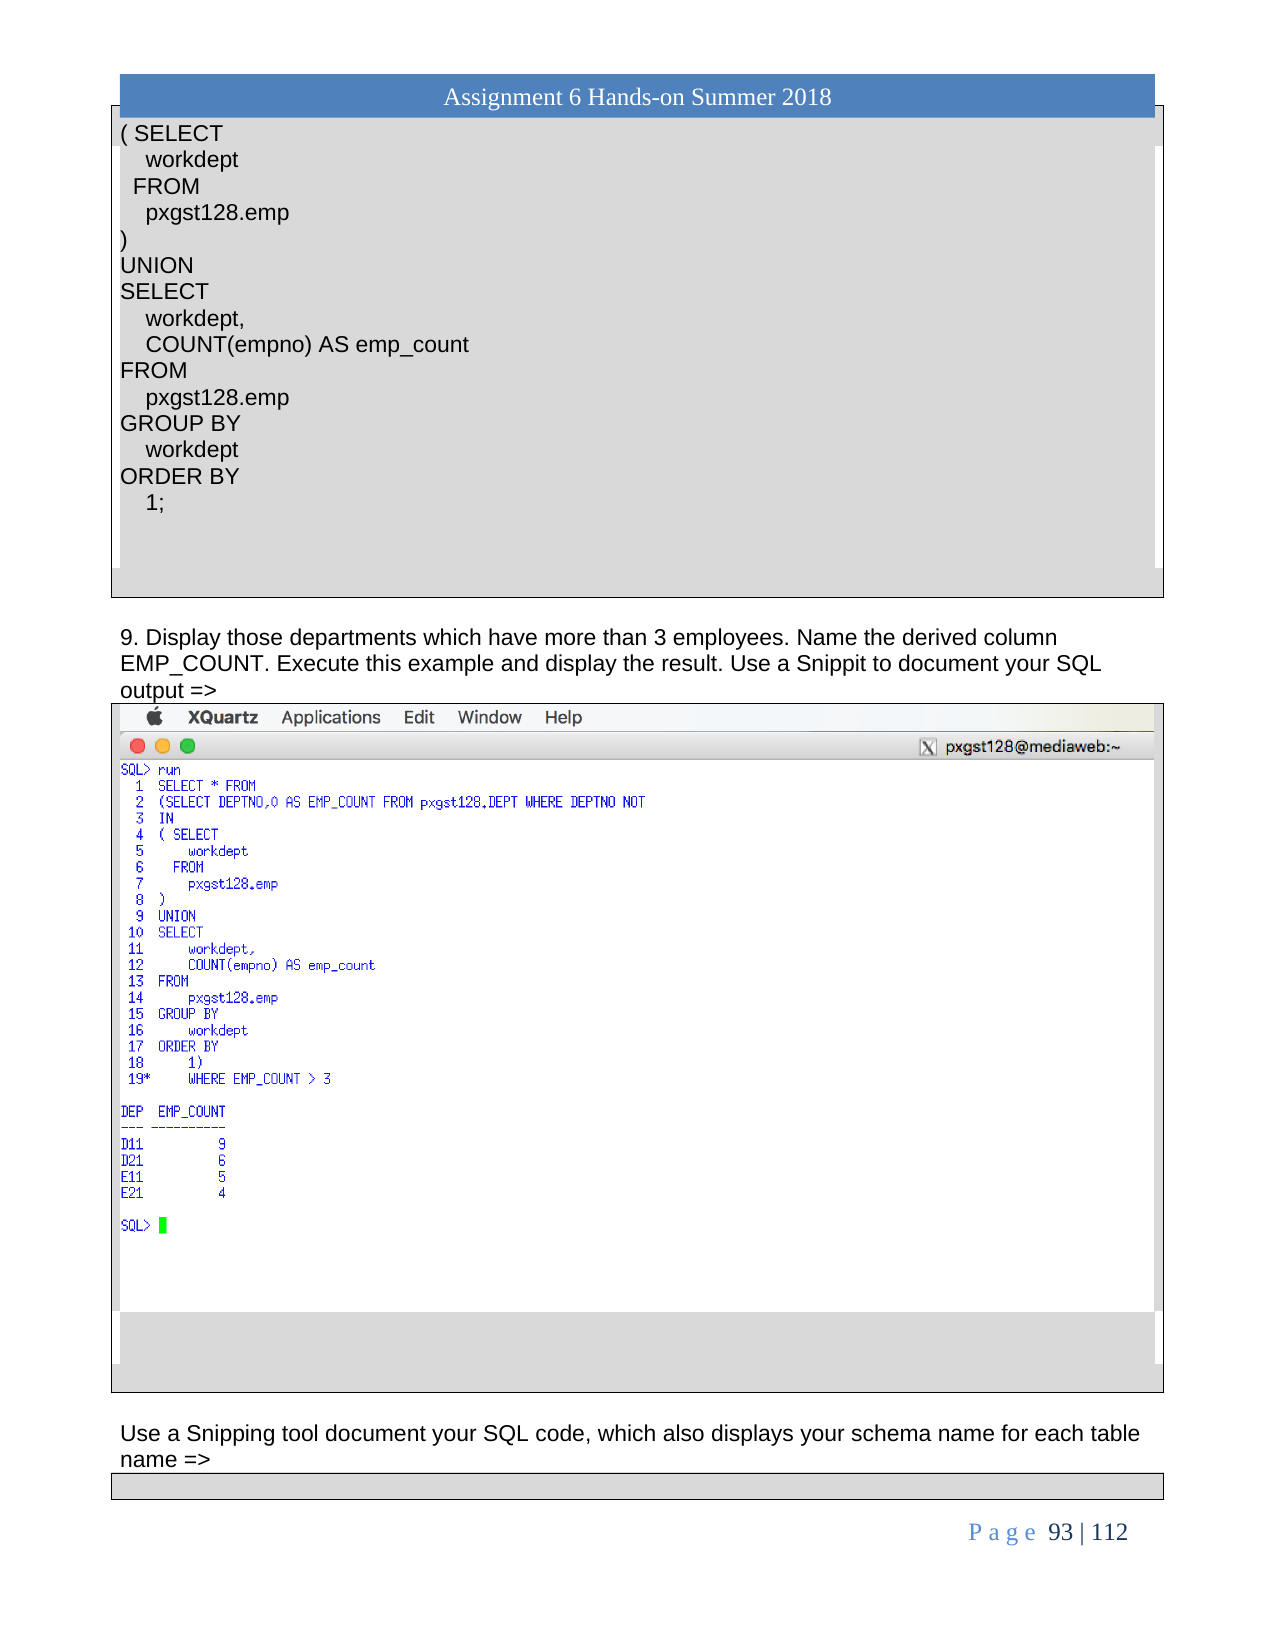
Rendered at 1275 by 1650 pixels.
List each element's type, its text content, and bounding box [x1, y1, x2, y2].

text SELECT [120, 278, 1155, 304]
text FROM [120, 357, 1155, 384]
text workdept [120, 436, 1155, 463]
text pxgst128.emp [120, 199, 1155, 226]
text Use a Snipping tool document your SQL code, which also displays your schema name for each table name => [120, 1420, 1155, 1472]
picture [120, 704, 1154, 1312]
text ( SELECT [112, 106, 1163, 146]
text GROUP BY [120, 410, 1155, 436]
text 1; [120, 489, 1155, 515]
text FROM [120, 173, 1155, 199]
text workdept, [120, 304, 1155, 331]
text ORDER BY [120, 463, 1155, 489]
text COUNT(empno) AS emp_count [120, 331, 1155, 357]
text pxgst128.emp [120, 384, 1155, 410]
text workdept [120, 146, 1155, 173]
text UNION [120, 252, 1155, 278]
text 9. Display those departments which have more than 3 employees. Name the derived column EMP_COUNT. Execute this example and display the result. Use a Snippit to document your SQL output => [120, 624, 1155, 703]
text ) [120, 226, 1155, 252]
